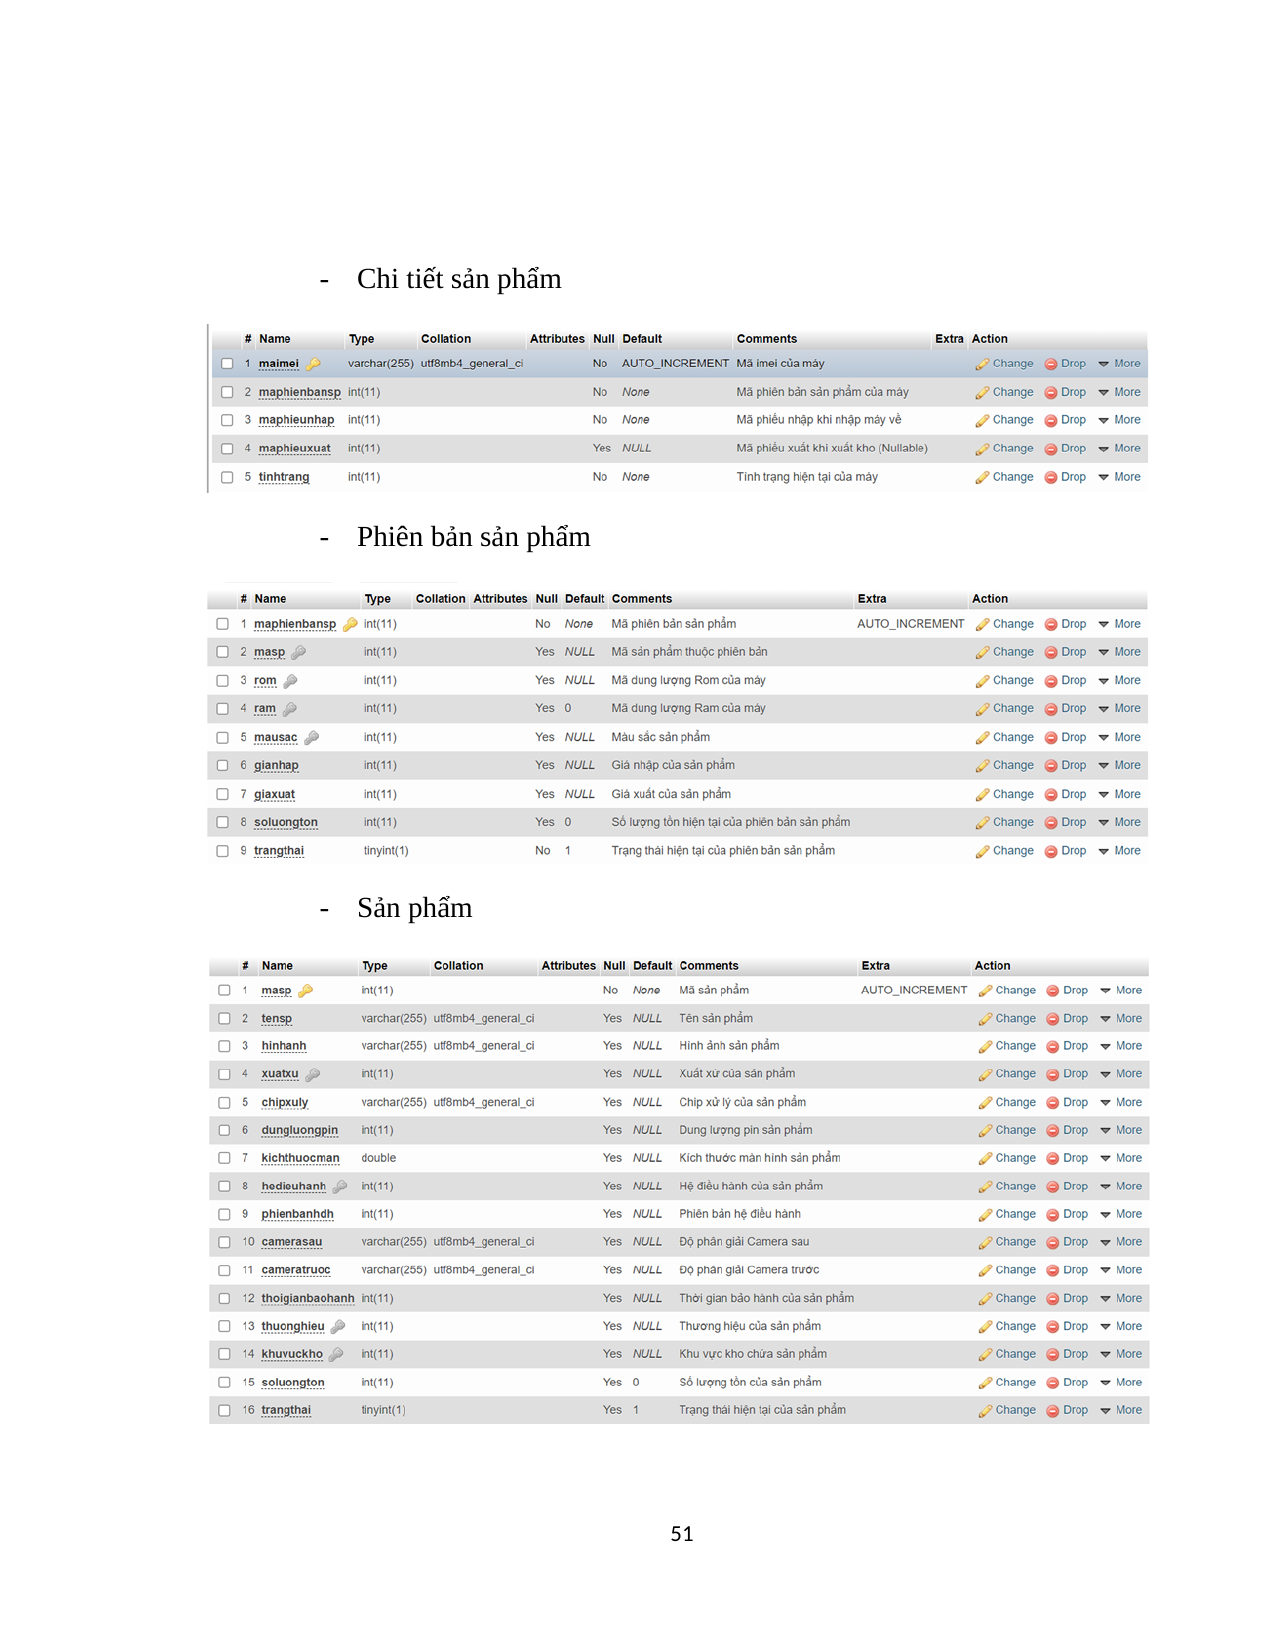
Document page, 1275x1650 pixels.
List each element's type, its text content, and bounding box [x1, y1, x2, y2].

picture [206, 582, 1157, 864]
picture [206, 324, 1157, 493]
list Phiên bản sản phẩm [319, 519, 1157, 553]
list Chi tiết sản phẩm [319, 261, 1157, 295]
picture [206, 952, 1157, 1424]
list Sản phẩm [319, 890, 1157, 923]
